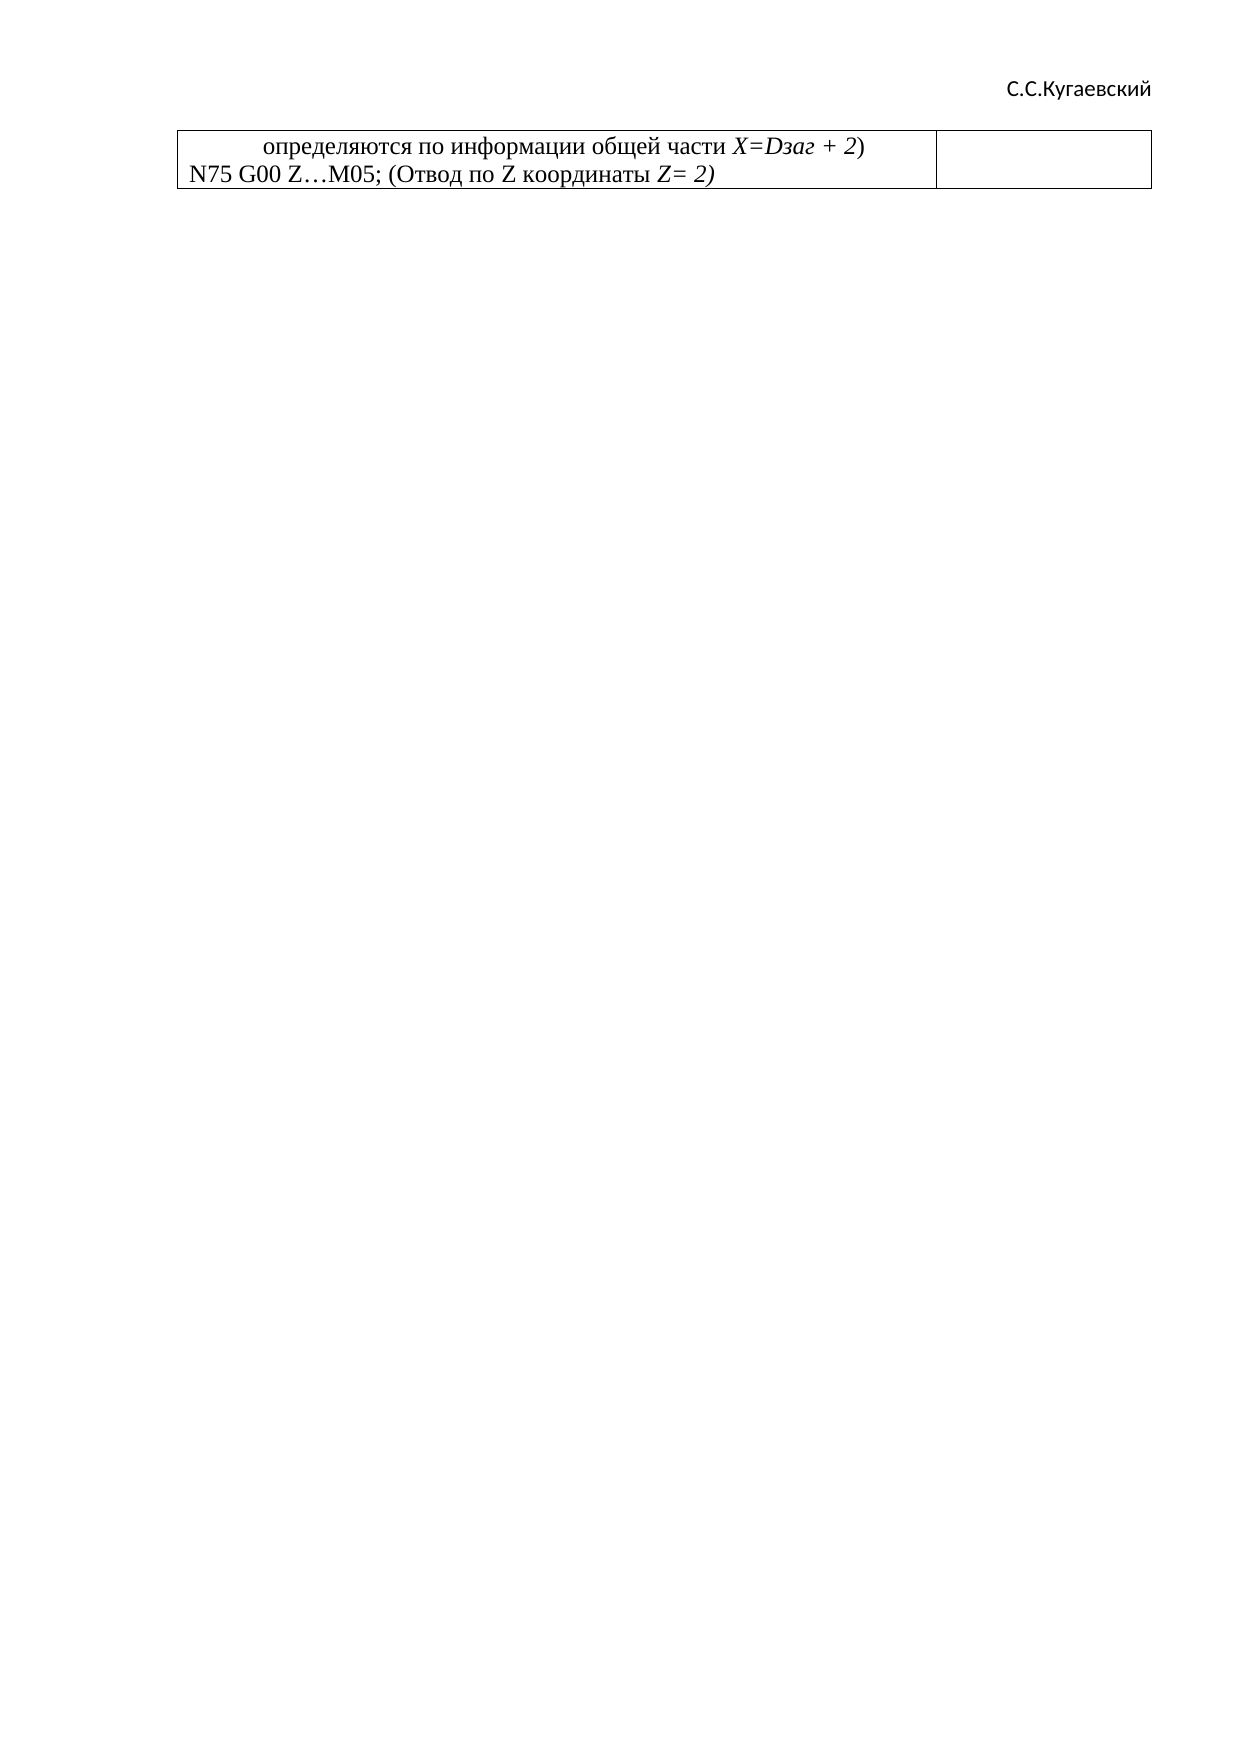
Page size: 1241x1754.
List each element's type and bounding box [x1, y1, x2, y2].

table_cell [178, 131, 936, 188]
table_cell [937, 131, 1151, 188]
